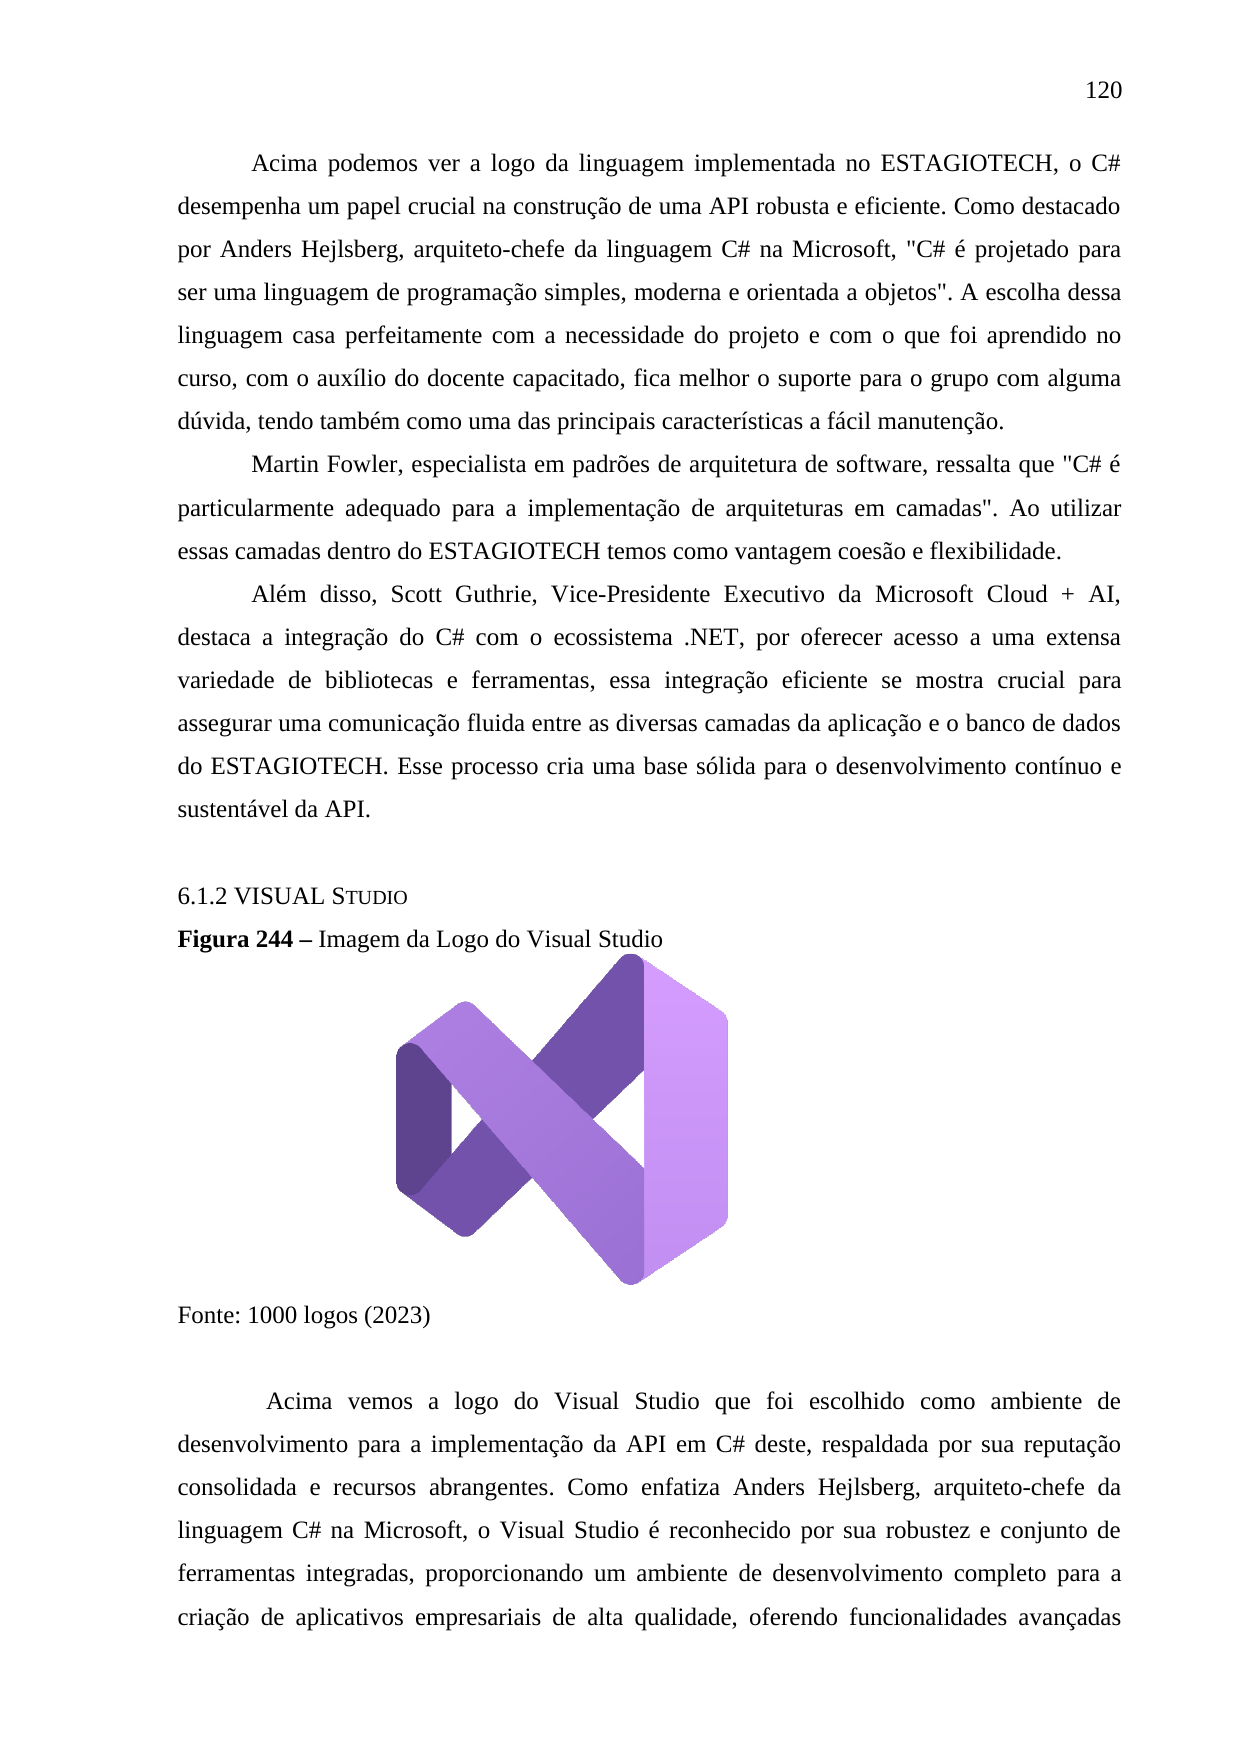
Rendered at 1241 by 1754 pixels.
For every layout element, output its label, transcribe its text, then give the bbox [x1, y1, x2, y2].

text Figura 24 – Imagem da Logo do Visual Studio [177, 924, 1122, 953]
text Fonte: 1000 logos (2023) [177, 1300, 1122, 1328]
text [177, 1386, 1122, 1630]
text Acima podemos ver a logo da linguagem implementada no ESTAGIOTECH, o C# desempenha um papel crucial na construção de uma API robusta e eficiente. Como destacado por Anders Hejlsberg, arquiteto-chefe da linguagem C# na Microsoft, "C# é projetado para ser uma linguagem de programação simples, moderna e orientada a objetos". A escolha dessa linguagem casa perfeitamente com a necessidade do projeto e com o que foi aprendido no curso, com o auxílio do docente capacitado, fica melhor o suporte para o grupo com alguma dúvida, tendo também como uma das principais características a fácil manutenção. [177, 148, 1122, 435]
subtitle 6.1.2 VISUAL Studio [177, 881, 1122, 909]
text Além disso, Scott Guthrie, Vice-Presidente Executivo da Microsoft Cloud + AI, destaca a integração do C# com o ecossistema .NET, por oferecer acesso a uma extensa variedade de bibliotecas e ferramentas, essa integração eficiente se mostra crucial para assegurar uma comunicação fluida entre as diversas camadas da aplicação e o banco de dados do ESTAGIOTECH. Esse processo cria uma base sólida para o desenvolvimento contínuo e sustentável da API. [177, 579, 1122, 823]
text Martin Fowler, especialista em padrões de arquitetura de software, ressalta que "C# é particularmente adequado para a implementação de arquiteturas em camadas". Ao utilizar essas camadas dentro do ESTAGIOTECH temos como vantagem coesão e flexibilidade. [177, 449, 1122, 564]
picture [265, 952, 858, 1286]
